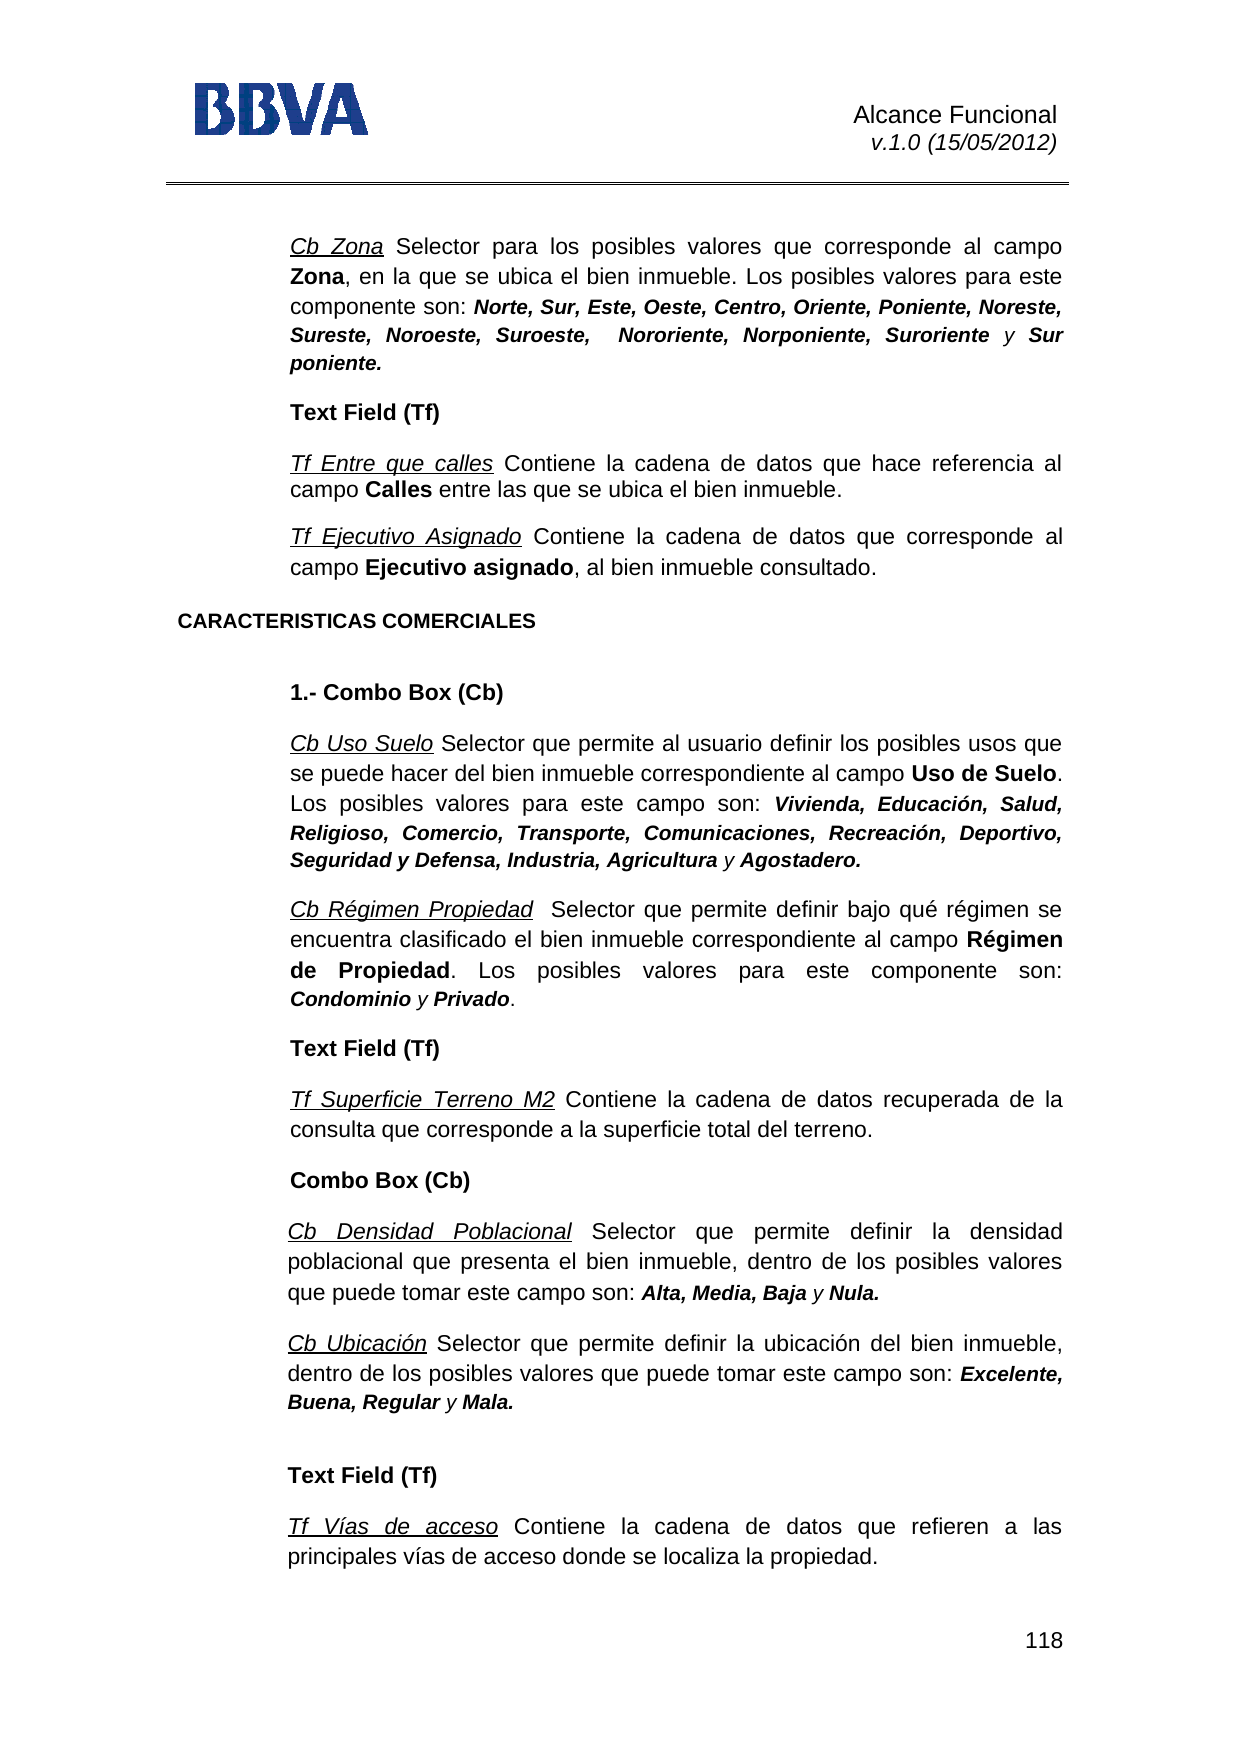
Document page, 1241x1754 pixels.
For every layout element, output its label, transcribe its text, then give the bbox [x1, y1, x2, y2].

text Combo Box (Cb) [290, 1167, 1063, 1193]
text Tf Entre que calles Contiene la cadena de datos que hace referencia al campo Calles entre las que se ubica el bien inmueble. [290, 450, 1063, 502]
text Cb Régimen Propiedad Selector que permite definir bajo qué régimen se encuentra clasificado el bien inmueble correspondiente al campo Régimen de Propiedad. Los posibles valores para este componente son: Condominio y Privado. [290, 896, 1063, 1010]
text Cb Ubicación Selector que permite definir la ubicación del bien inmueble, dentro de los posibles valores que puede tomar este campo son: Excelente, Buena, Regular y Mala. [287, 1329, 1063, 1414]
text Cb Uso Suelo Selector que permite al usuario definir los posibles usos que se puede hacer del bien inmueble correspondiente al campo Uso de Suelo. Los posibles valores para este campo son: Vivienda, Educación, Salud, Religioso, Comercio, Transporte, Comunicaciones, Recreación, Deportivo, Seguridad y Defensa, Industria, Agricultura y Agostadero. [290, 730, 1063, 872]
text Tf Superficie Terreno M2 Contiene la cadena de datos recuperada de la consulta que corresponde a la superficie total del terreno. [290, 1086, 1063, 1142]
text Tf Ejecutivo Asignado Contiene la cadena de datos que corresponde al campo Ejecutivo asignado, al bien inmueble consultado. [290, 523, 1063, 580]
text CARACTERISTICAS COMERCIALES [177, 609, 1063, 633]
text Text Field (Tf) [290, 399, 1063, 425]
picture [195, 83, 369, 135]
text Text Field (Tf) [287, 1462, 1063, 1488]
text Cb Densidad Poblacional Selector que permite definir la densidad poblacional que presenta el bien inmueble, dentro de los posibles valores que puede tomar este campo son: Alta, Media, Baja y Nula. [287, 1218, 1063, 1305]
text Cb Zona Selector para los posibles valores que corresponde al campo Zona, en la que se ubica el bien inmueble. Los posibles valores para este componente son: Norte, Sur, Este, Oeste, Centro, Oriente, Poniente, Noreste, Sureste, Noroeste, Suroeste, Nororiente, Norponiente, Suroriente y Sur poniente. [290, 233, 1063, 374]
text Text Field (Tf) [290, 1035, 1063, 1061]
text 1.- Combo Box (Cb) [216, 679, 1063, 705]
text Tf Vías de acceso Contiene la cadena de datos que refieren a las principales vías de acceso donde se localiza la propiedad. [287, 1513, 1063, 1569]
